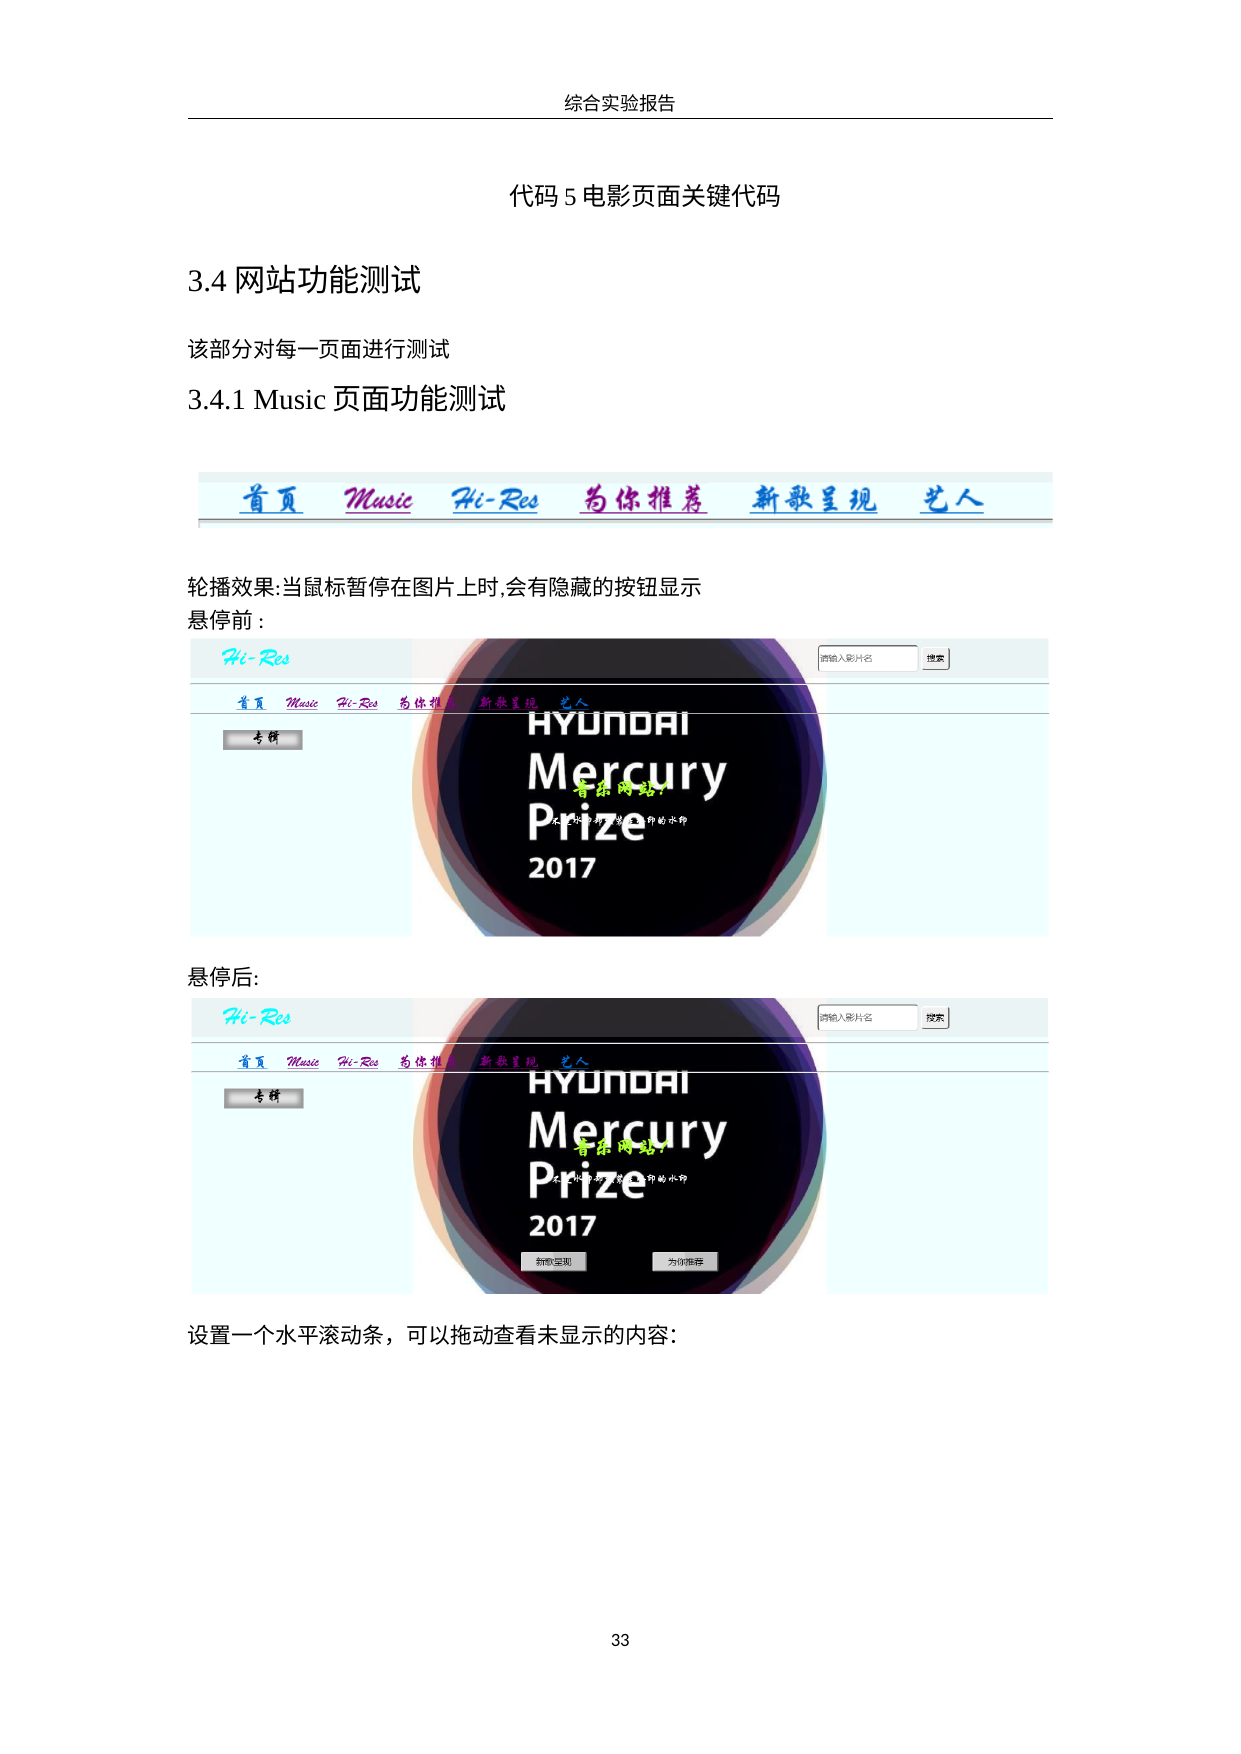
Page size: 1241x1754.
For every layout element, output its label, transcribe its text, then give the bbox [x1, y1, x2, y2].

subtitle 3.4 网站功能测试 [187, 246, 1053, 311]
text 该部分对每一页面进行测试 [187, 332, 1053, 364]
picture [187, 634, 1053, 944]
text 轮播效果:当鼠标暂停在图片上时,会有隐藏的按钮显示 [187, 570, 1053, 602]
text 设置一个水平滚动条，可以拖动查看未显示的内容： [187, 1317, 1053, 1350]
text 悬停前 : [187, 602, 1053, 634]
picture [187, 992, 1053, 1301]
text 代码5电影页面关键代码 [187, 162, 1053, 227]
subtitle 3.4.1 Music页面功能测试 [187, 364, 1053, 429]
text 悬停后: [187, 960, 1053, 992]
picture [187, 472, 1053, 528]
